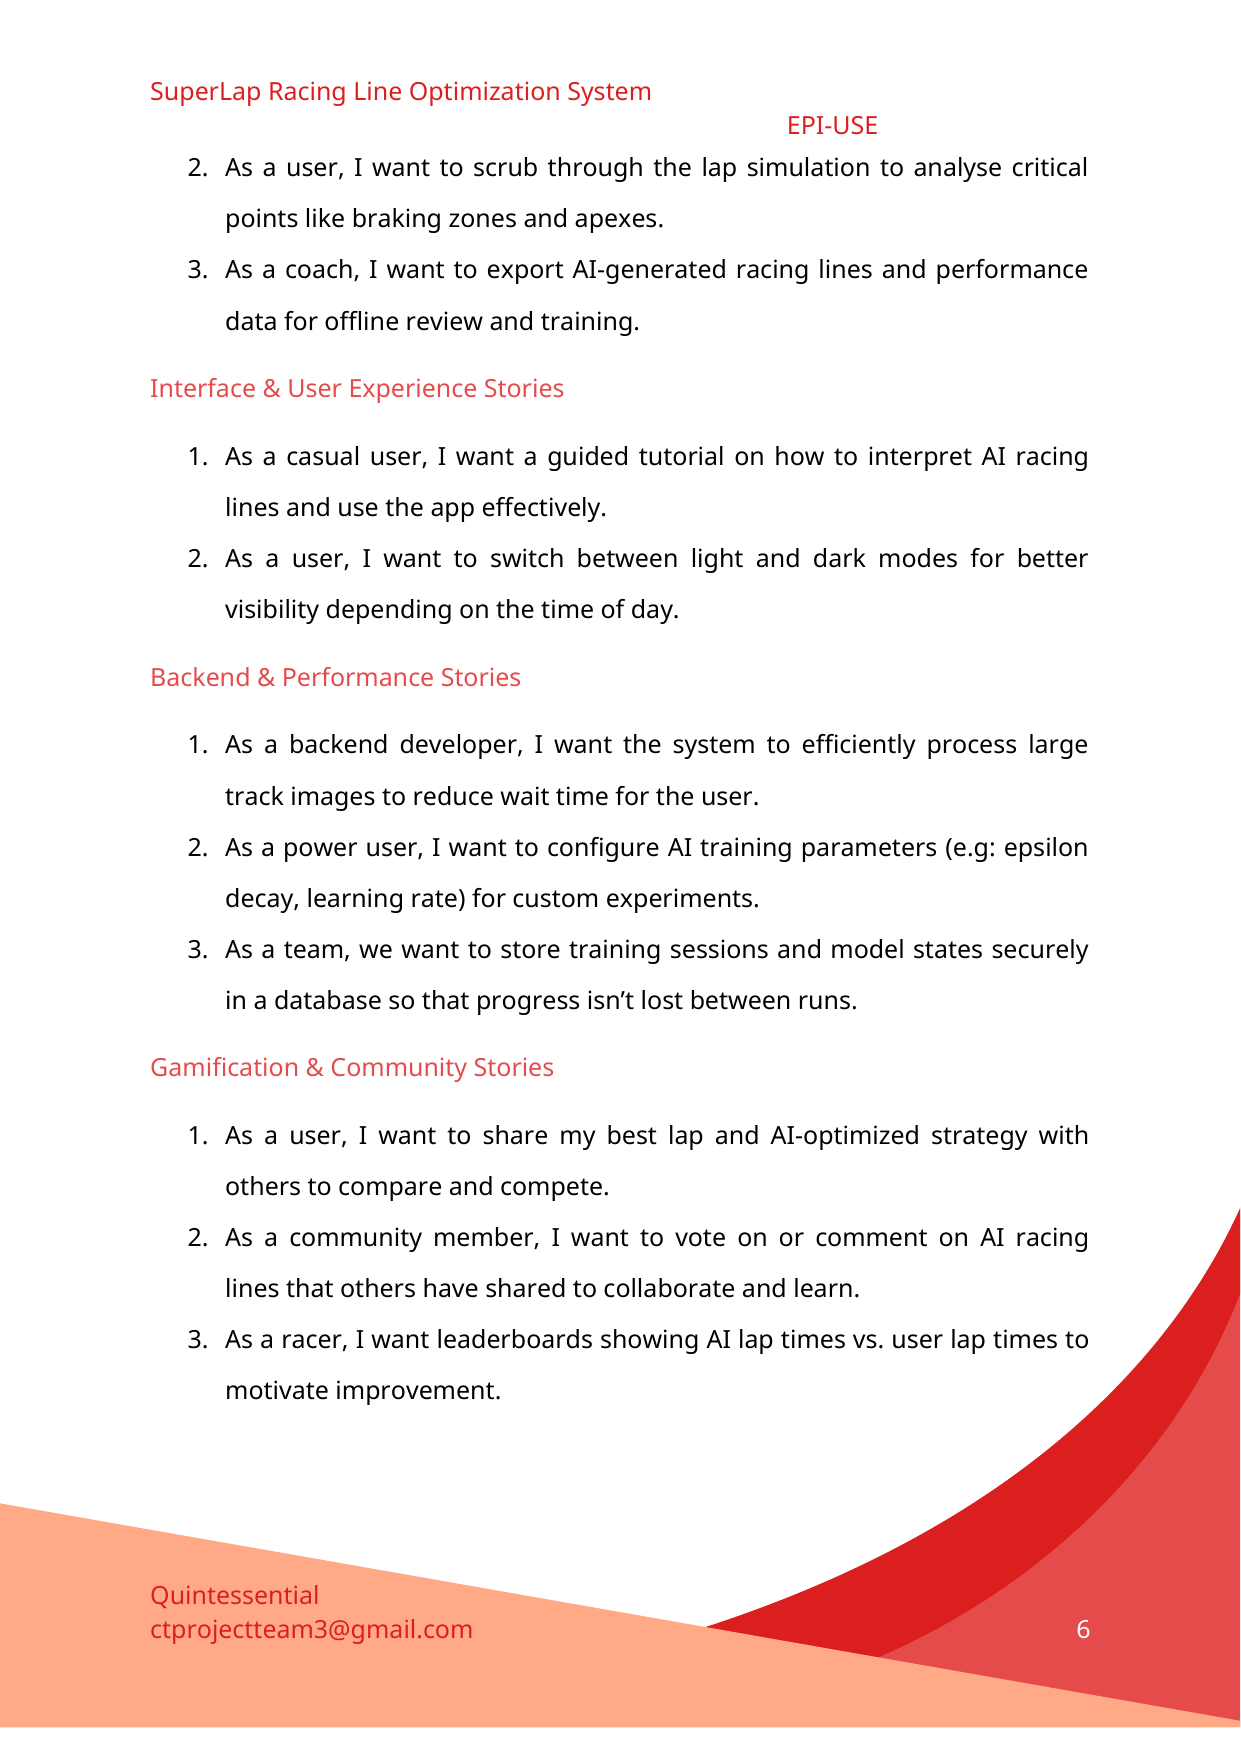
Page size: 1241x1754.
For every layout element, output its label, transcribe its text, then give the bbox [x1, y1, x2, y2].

list As a coach, I want to export AI-generated racing lines and performance data for offline review and training. [187, 252, 1090, 337]
list As a user, I want to switch between light and dark modes for better visibility depending on the time of day. [187, 541, 1090, 626]
subtitle Backend & Performance Stories [150, 659, 1090, 693]
list As a casual user, I want a guided tutorial on how to interpret AI racing lines and use the app effectively. [187, 438, 1090, 524]
subtitle Gamification & Community Stories [150, 1050, 1090, 1084]
list As a community member, I want to vote on or comment on AI racing lines that others have shared to collaborate and learn. [187, 1220, 1090, 1305]
list As a user, I want to scrub through the lap simulation to analyse critical points like braking zones and apexes. [187, 150, 1090, 235]
list As a racer, I want leaderboards showing AI lap times vs. user lap times to motivate improvement. [187, 1322, 1090, 1407]
list As a backend developer, I want the system to efficiently process large track images to reduce wait time for the user. [187, 727, 1090, 812]
list As a team, we want to store training sessions and model states securely in a database so that progress isn’t lost between runs. [187, 931, 1090, 1016]
list As a power user, I want to configure AI training parameters (e.g: epsilon decay, learning rate) for custom experiments. [187, 829, 1090, 914]
subtitle Interface & User Experience Stories [150, 371, 1090, 405]
list As a user, I want to share my best lap and AI-optimized strategy with others to compare and compete. [187, 1118, 1090, 1203]
